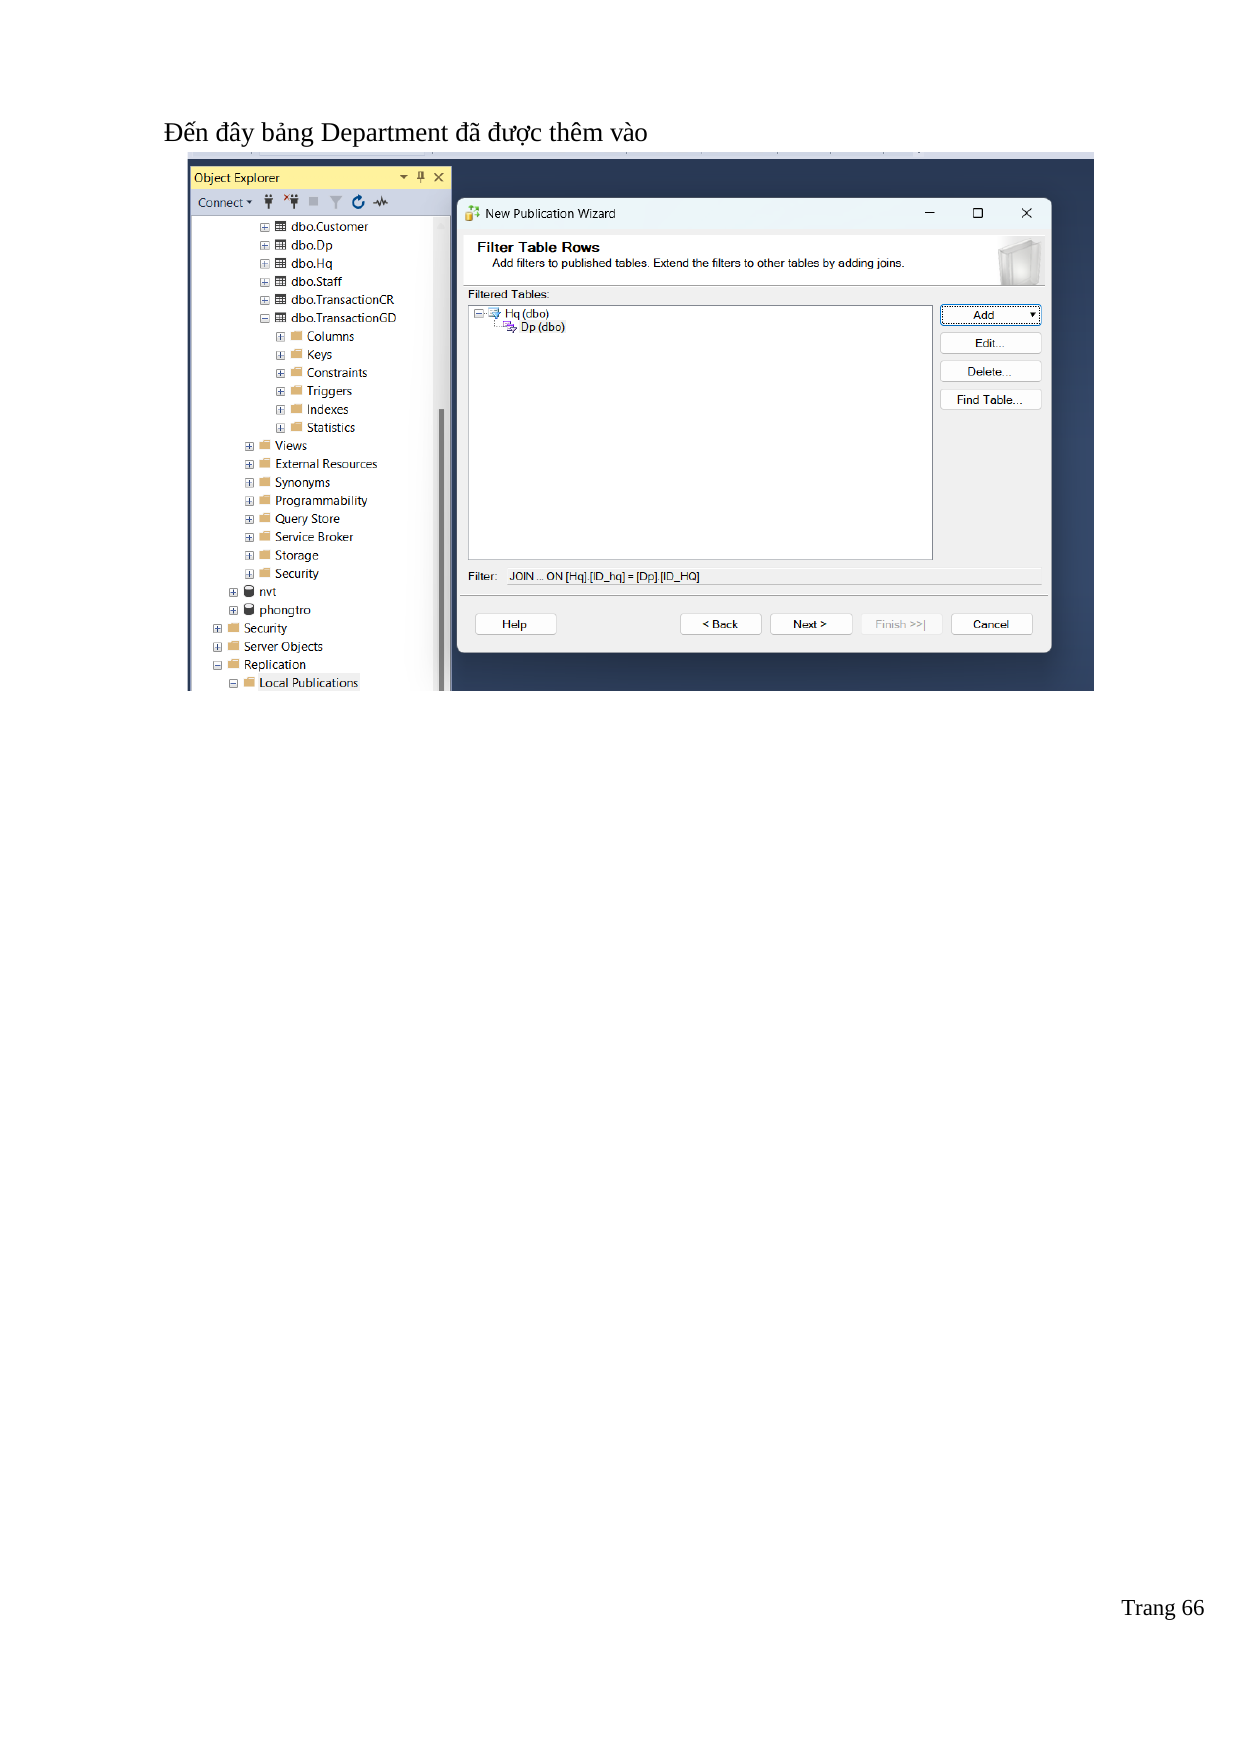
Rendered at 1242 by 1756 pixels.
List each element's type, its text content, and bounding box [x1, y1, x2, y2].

picture [187, 152, 1094, 691]
text Đến đây bảng Department đã được thêm vào [163, 117, 1204, 148]
